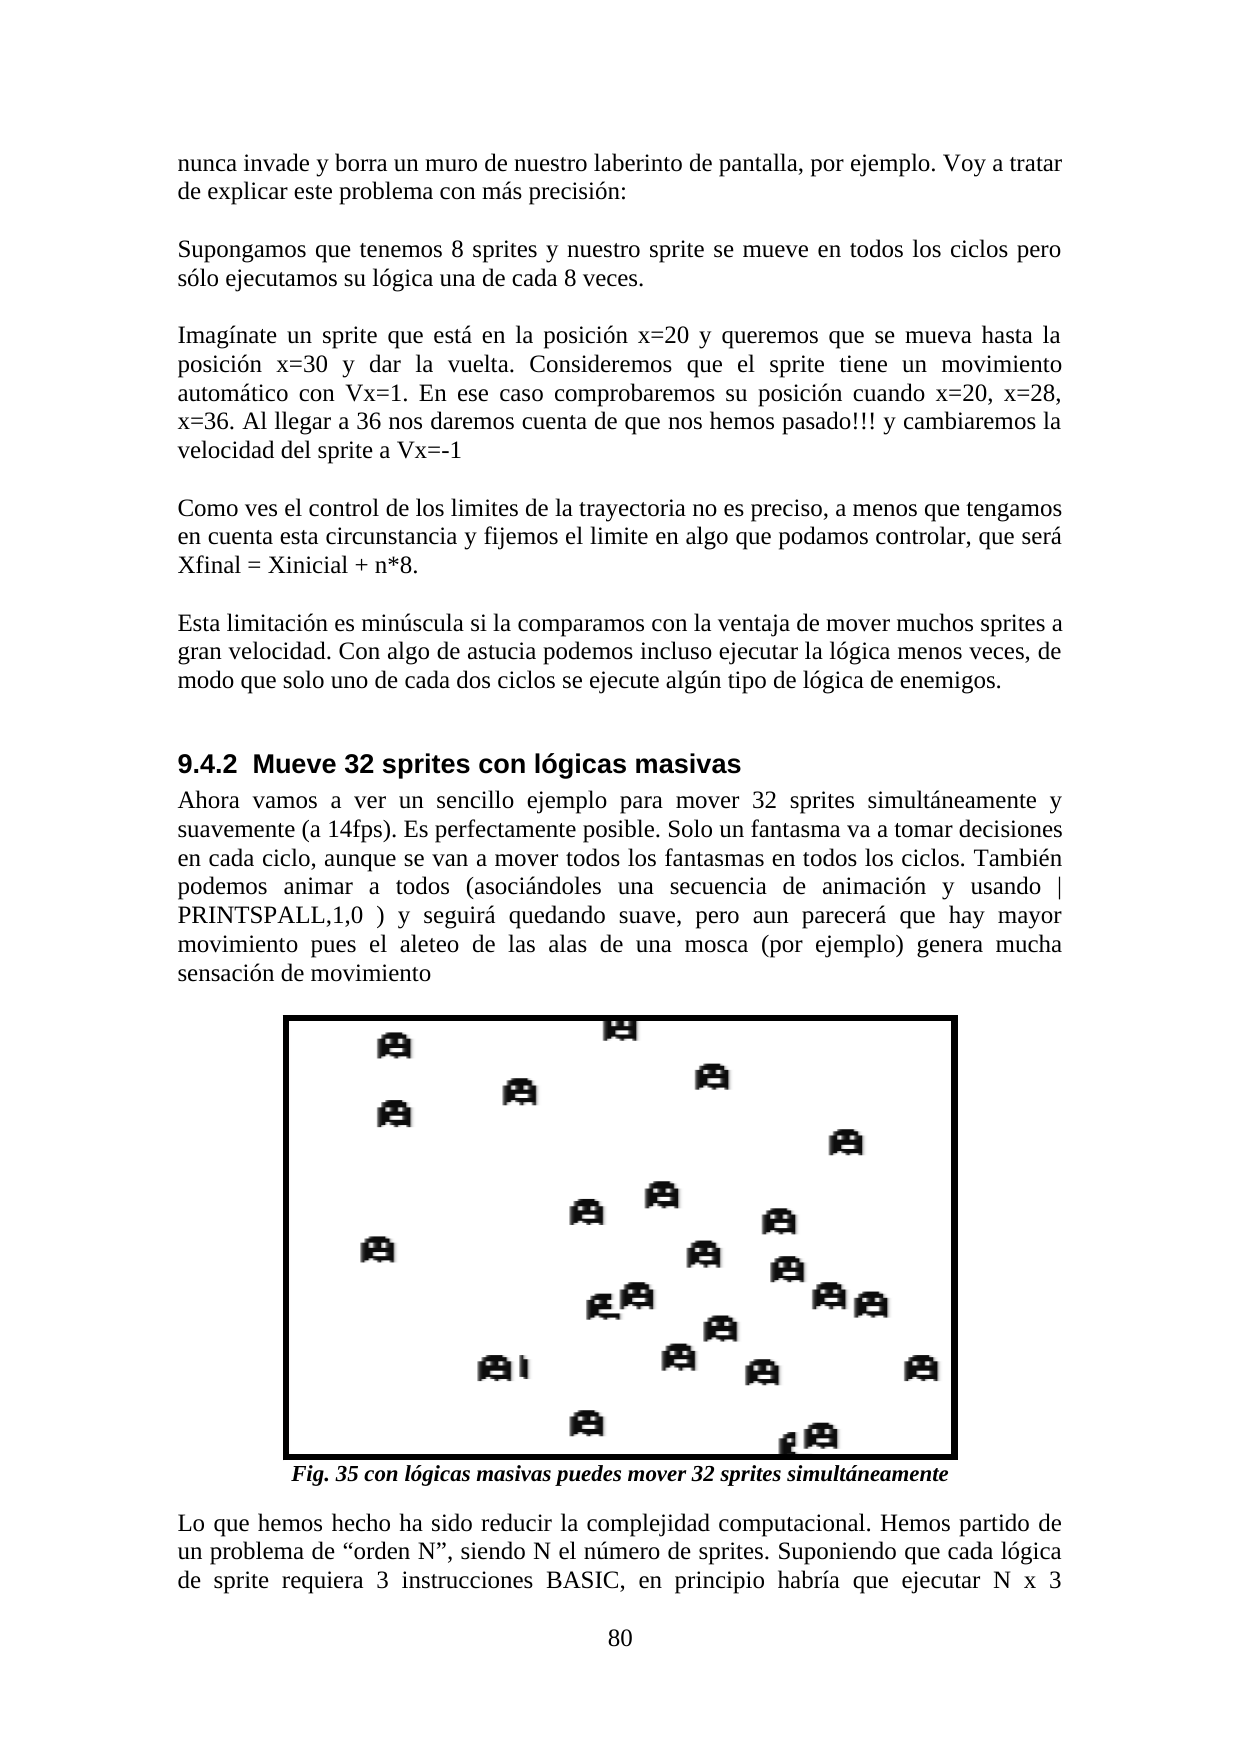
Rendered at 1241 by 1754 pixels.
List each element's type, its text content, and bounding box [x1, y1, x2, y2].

text Ahora vamos a ver un sencillo ejemplo para mover 32 sprites simultáneamente y suavemente (a 14fps). Es perfectamente posible. Solo un fantasma va a tomar decisiones en cada ciclo, aunque se van a mover todos los fantasmas en todos los ciclos. También podemos animar a todos (asociándoles una secuencia de animación y usando |PRINTSPALL,1,0 ) y seguirá quedando suave, pero aun parecerá que hay mayor movimiento pues el aleteo de las alas de una mosca (por ejemplo) genera mucha sensación de movimiento [177, 785, 1063, 986]
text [177, 148, 1063, 205]
text Como ves el control de los limites de la trayectoria no es preciso, a menos que tengamos en cuenta esta circunstancia y fijemos el limite en algo que podamos controlar, que será Xfinal = Xinicial + n*8. [177, 493, 1063, 579]
text Imagínate un sprite que está en la posición x=20 y queremos que se mueva hasta la posición x=30 y dar la vuelta. Consideremos que el sprite tiene un movimiento automático con Vx=1. En ese caso comprobaremos su posición cuando x=20, x=28, x=36. Al llegar a 36 nos daremos cuenta de que nos hemos pasado!!! y cambiaremos la velocidad del sprite a Vx=-1 [177, 320, 1063, 464]
subtitle Mueve 32 sprites con lógicas masivas [177, 748, 1063, 779]
text Supongamos que tenemos 8 sprites y nuestro sprite se mueve en todos los ciclos pero sólo ejecutamos su lógica una de cada 8 veces. [177, 234, 1063, 291]
picture [289, 1021, 951, 1454]
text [177, 1508, 1063, 1594]
text Esta limitación es minúscula si la comparamos con la ventaja de mover muchos sprites a gran velocidad. Con algo de astucia podemos incluso ejecutar la lógica menos veces, de modo que solo uno de cada dos ciclos se ejecute algún tipo de lógica de enemigos. [177, 608, 1063, 694]
